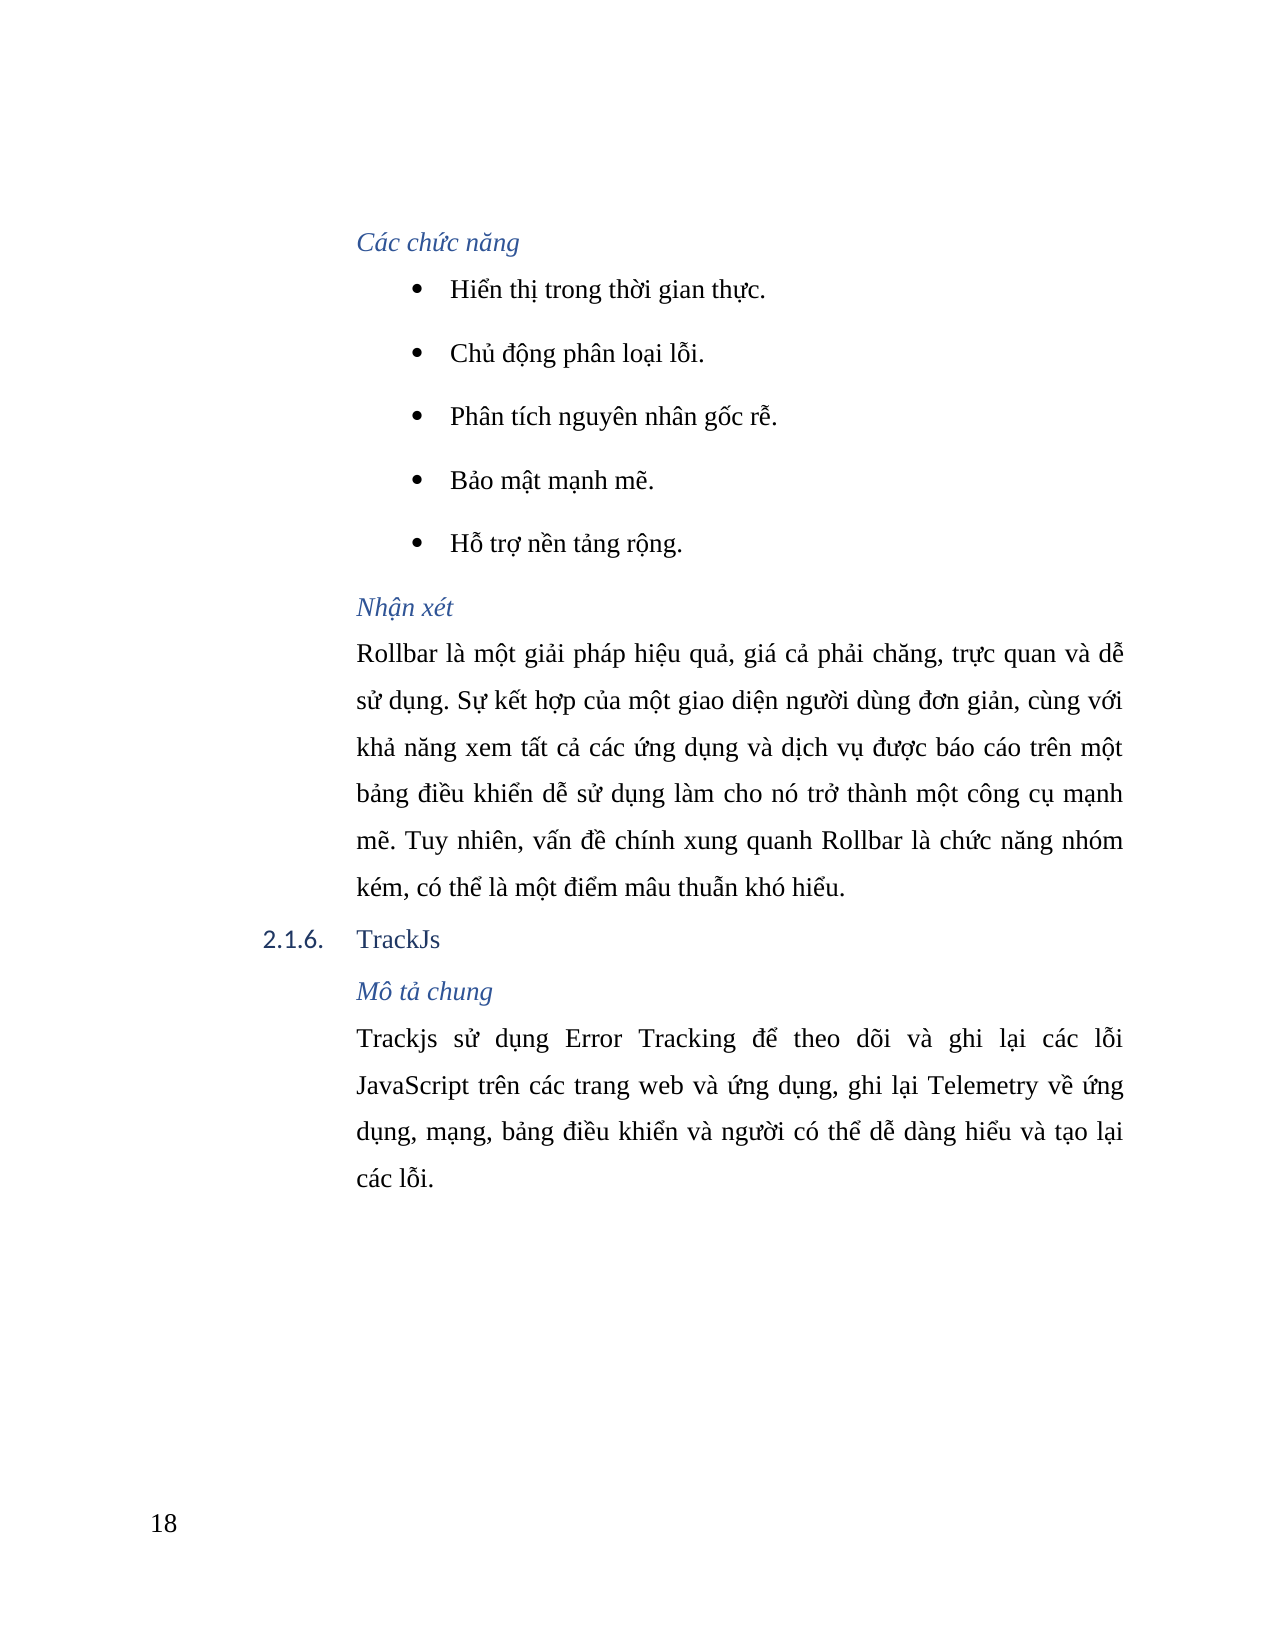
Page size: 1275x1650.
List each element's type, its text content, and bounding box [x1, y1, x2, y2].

text Rollbar là một giải pháp hiệu quả, giá cả phải chăng, trực quan và dễ sử dụng. Sự kết hợp của một giao diện người dùng đơn giản, cùng với khả năng xem tất cả các ứng dụng và dịch vụ được báo cáo trên một bảng điều khiển dễ sử dụng làm cho nó trở thành một công cụ mạnh mẽ. Tuy nhiên, vấn đề chính xung quanh Rollbar là chức năng nhóm kém, có thể là một điểm mâu thuẫn khó hiểu. [356, 638, 1125, 902]
subtitle Mô tả chung [356, 975, 1125, 1007]
list Hiển thị trong thời gian thực. [412, 273, 1125, 304]
list Bảo mật mạnh mẽ. [412, 464, 1125, 495]
subtitle Các chức năng [356, 227, 1125, 258]
subtitle TrackJs [262, 922, 1125, 955]
text Trackjs sử dụng Error Tracking để theo dõi và ghi lại các lỗi JavaScript trên các trang web và ứng dụng, ghi lại Telemetry về ứng dụng, mạng, bảng điều khiển và người có thể dễ dàng hiểu và tạo lại các lỗi. [356, 1022, 1125, 1193]
list Chủ động phân loại lỗi. [412, 337, 1125, 368]
list Phân tích nguyên nhân gốc rễ. [412, 400, 1125, 432]
subtitle Nhận xét [356, 591, 1125, 622]
list Hỗ trợ nền tảng rộng. [412, 527, 1125, 559]
